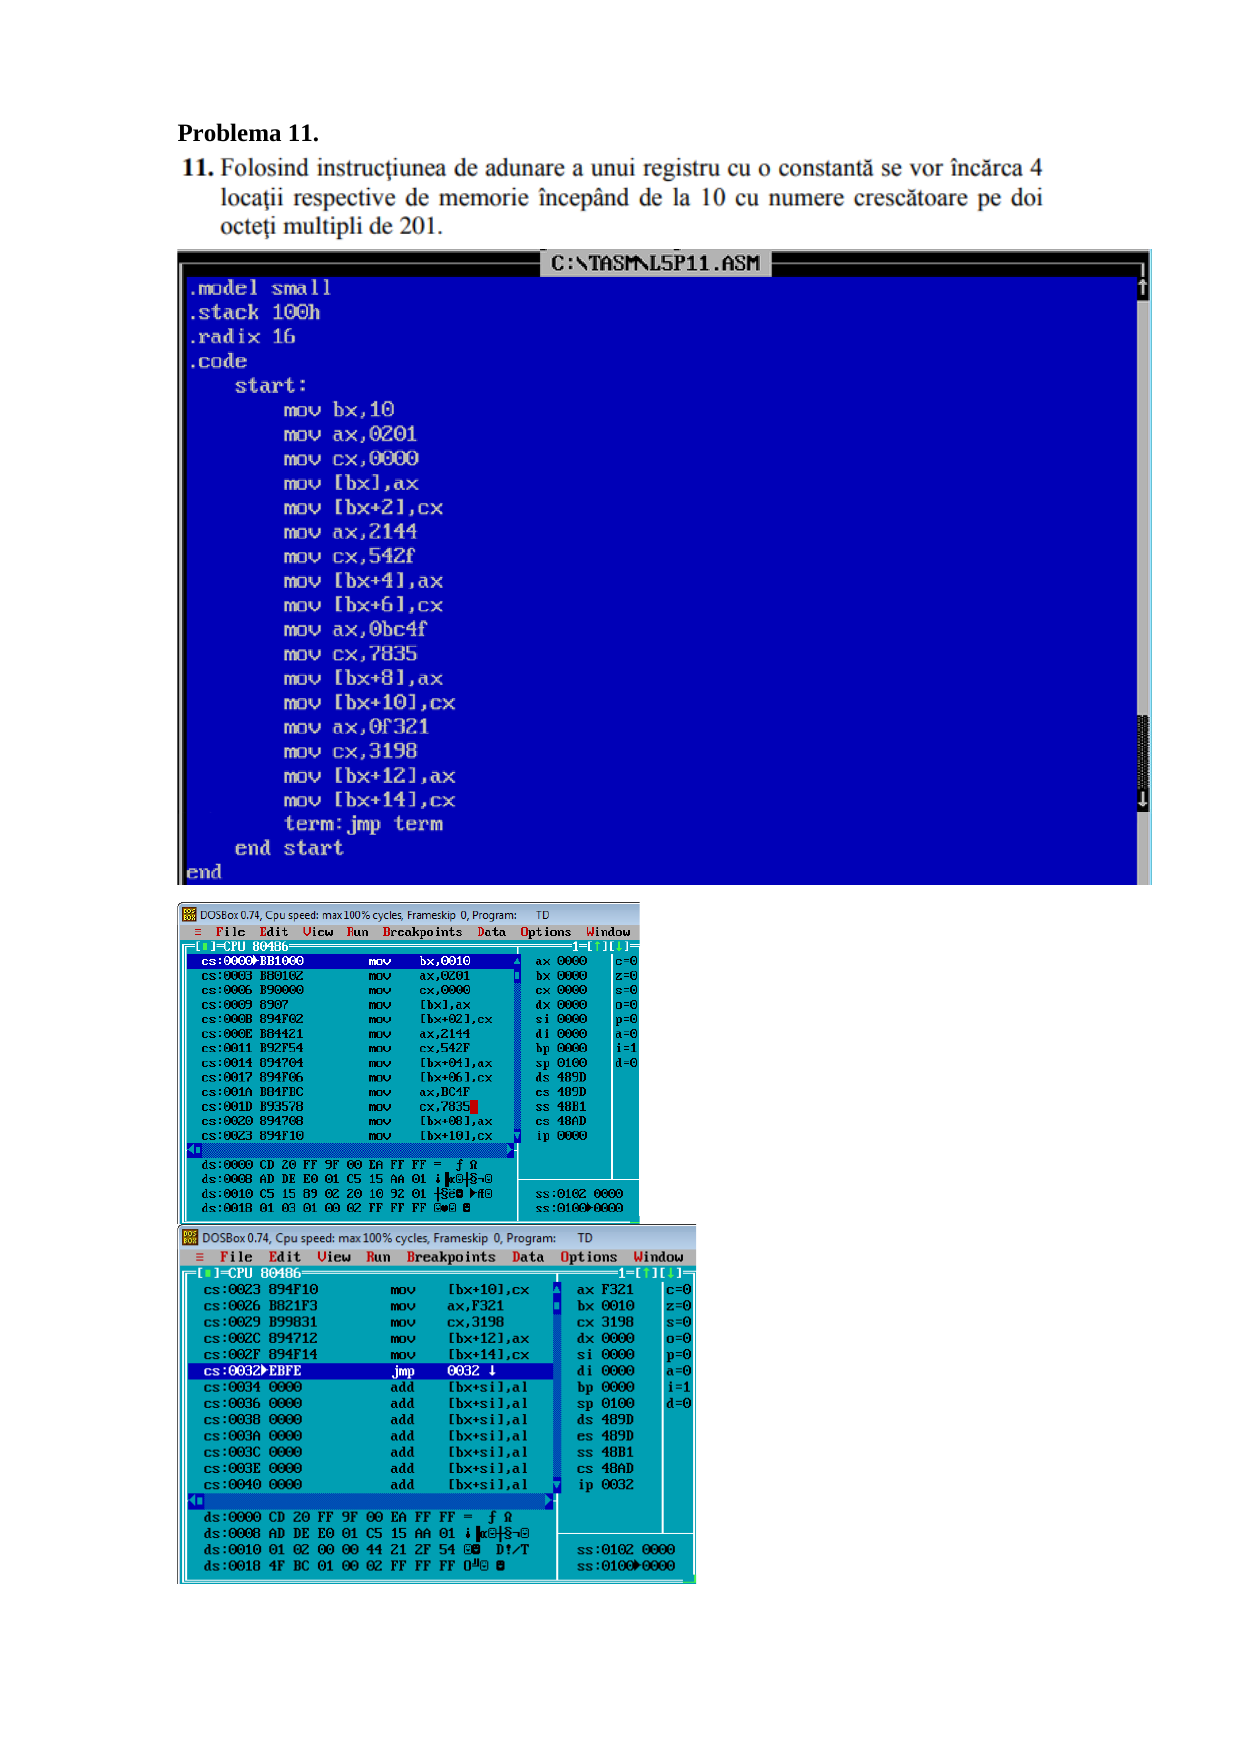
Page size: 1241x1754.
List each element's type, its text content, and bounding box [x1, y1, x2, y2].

text Problema 11. [177, 118, 1152, 249]
picture [177, 902, 697, 1584]
picture [177, 148, 1152, 885]
